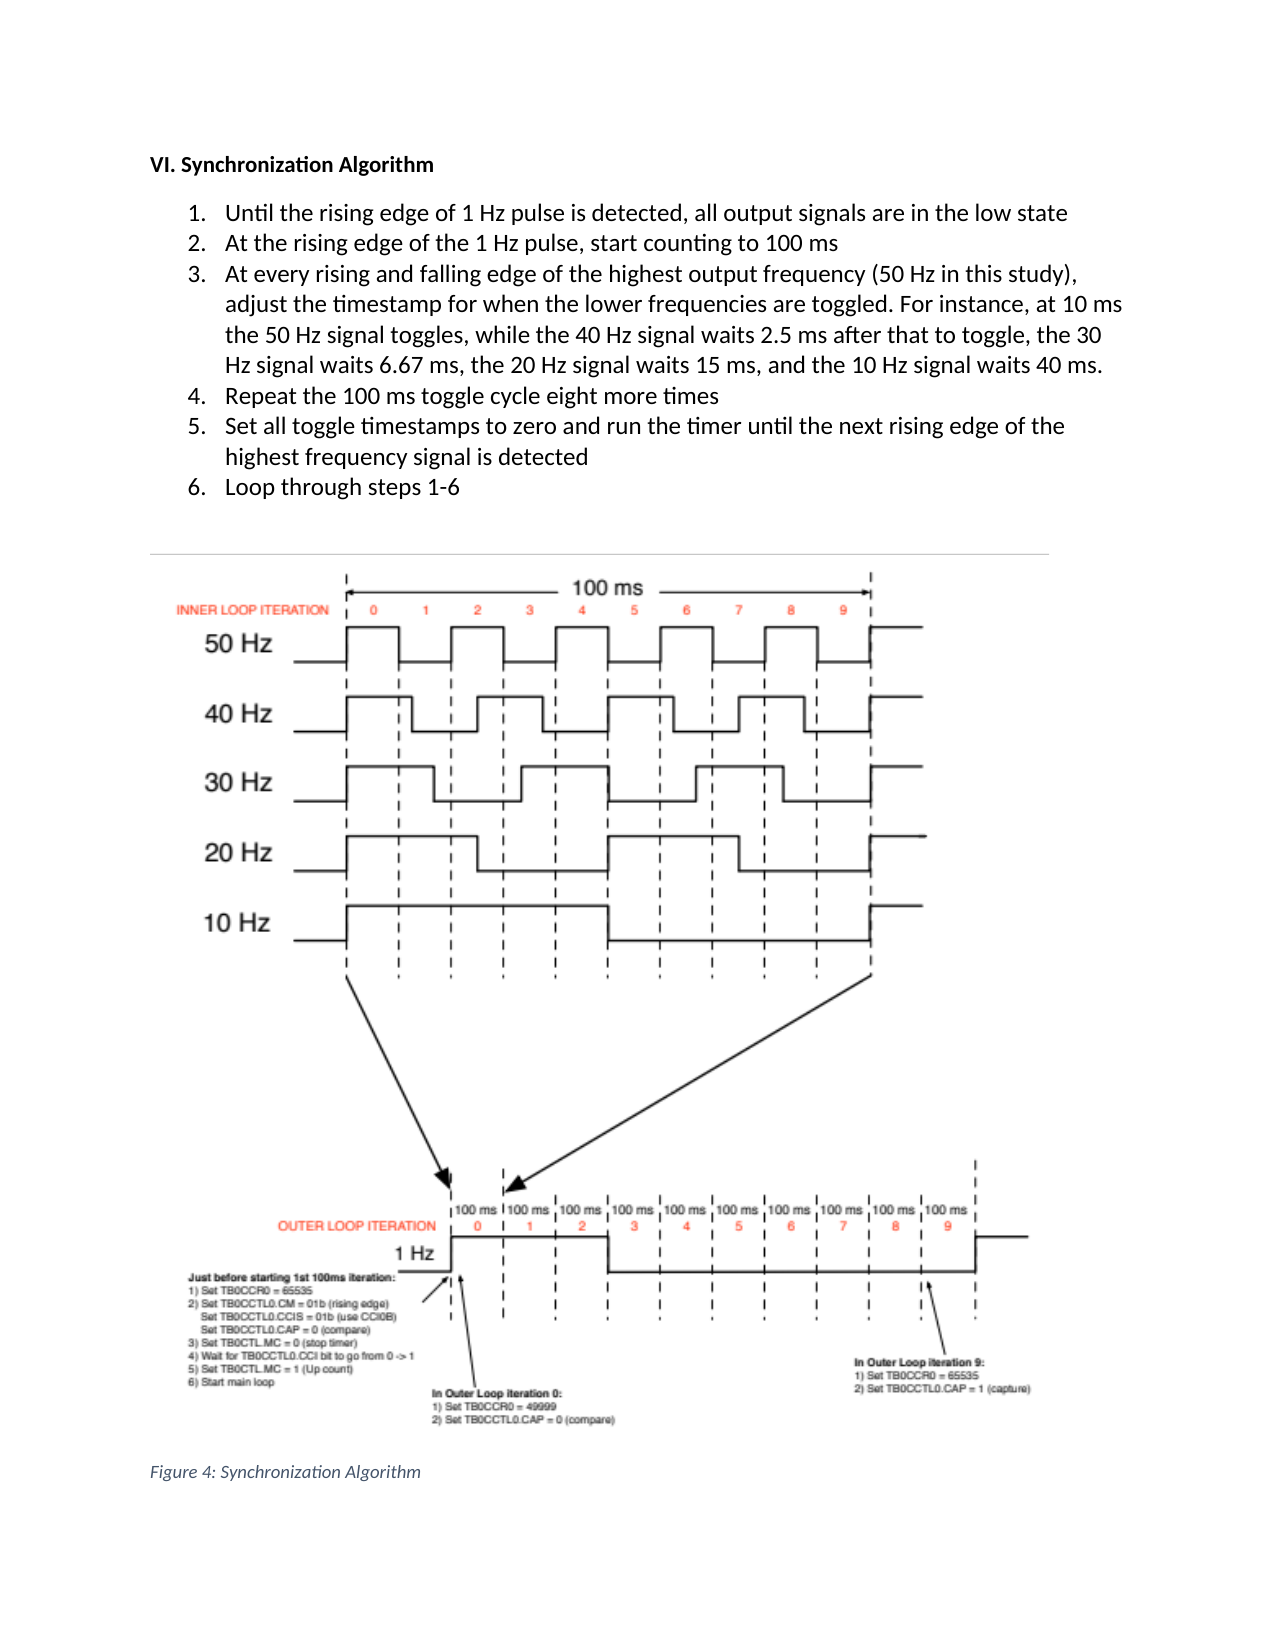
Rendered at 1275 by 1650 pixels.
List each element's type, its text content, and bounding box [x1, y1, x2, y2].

list Repeat the 100 ms toggle cycle eight more times [187, 380, 1125, 411]
list Set all toggle timestamps to zero and run the timer until the next rising edge of the highest frequency signal is detected [187, 411, 1125, 472]
text Figure 4: Synchronization Algorithm [150, 1461, 1125, 1483]
list At the rising edge of the 1 Hz pulse, start counting to 100 ms [187, 227, 1125, 258]
text VI. Synchronization Algorithm [150, 150, 1125, 178]
list Loop through steps 1-6 [187, 472, 1125, 502]
list At every rising and falling edge of the highest output frequency (50 Hz in this study), adjust the timestamp for when the lower frequencies are toggled. For instance, at 10 ms the 50 Hz signal toggles, while the 40 Hz signal waits 2.5 ms after that to toggle, the 30 Hz signal waits 6.67 ms, the 20 Hz signal waits 15 ms, and the 10 Hz signal waits 40 ms. [187, 258, 1125, 380]
list Until the rising edge of 1 Hz pulse is detected, all output signals are in the low state [187, 197, 1125, 227]
